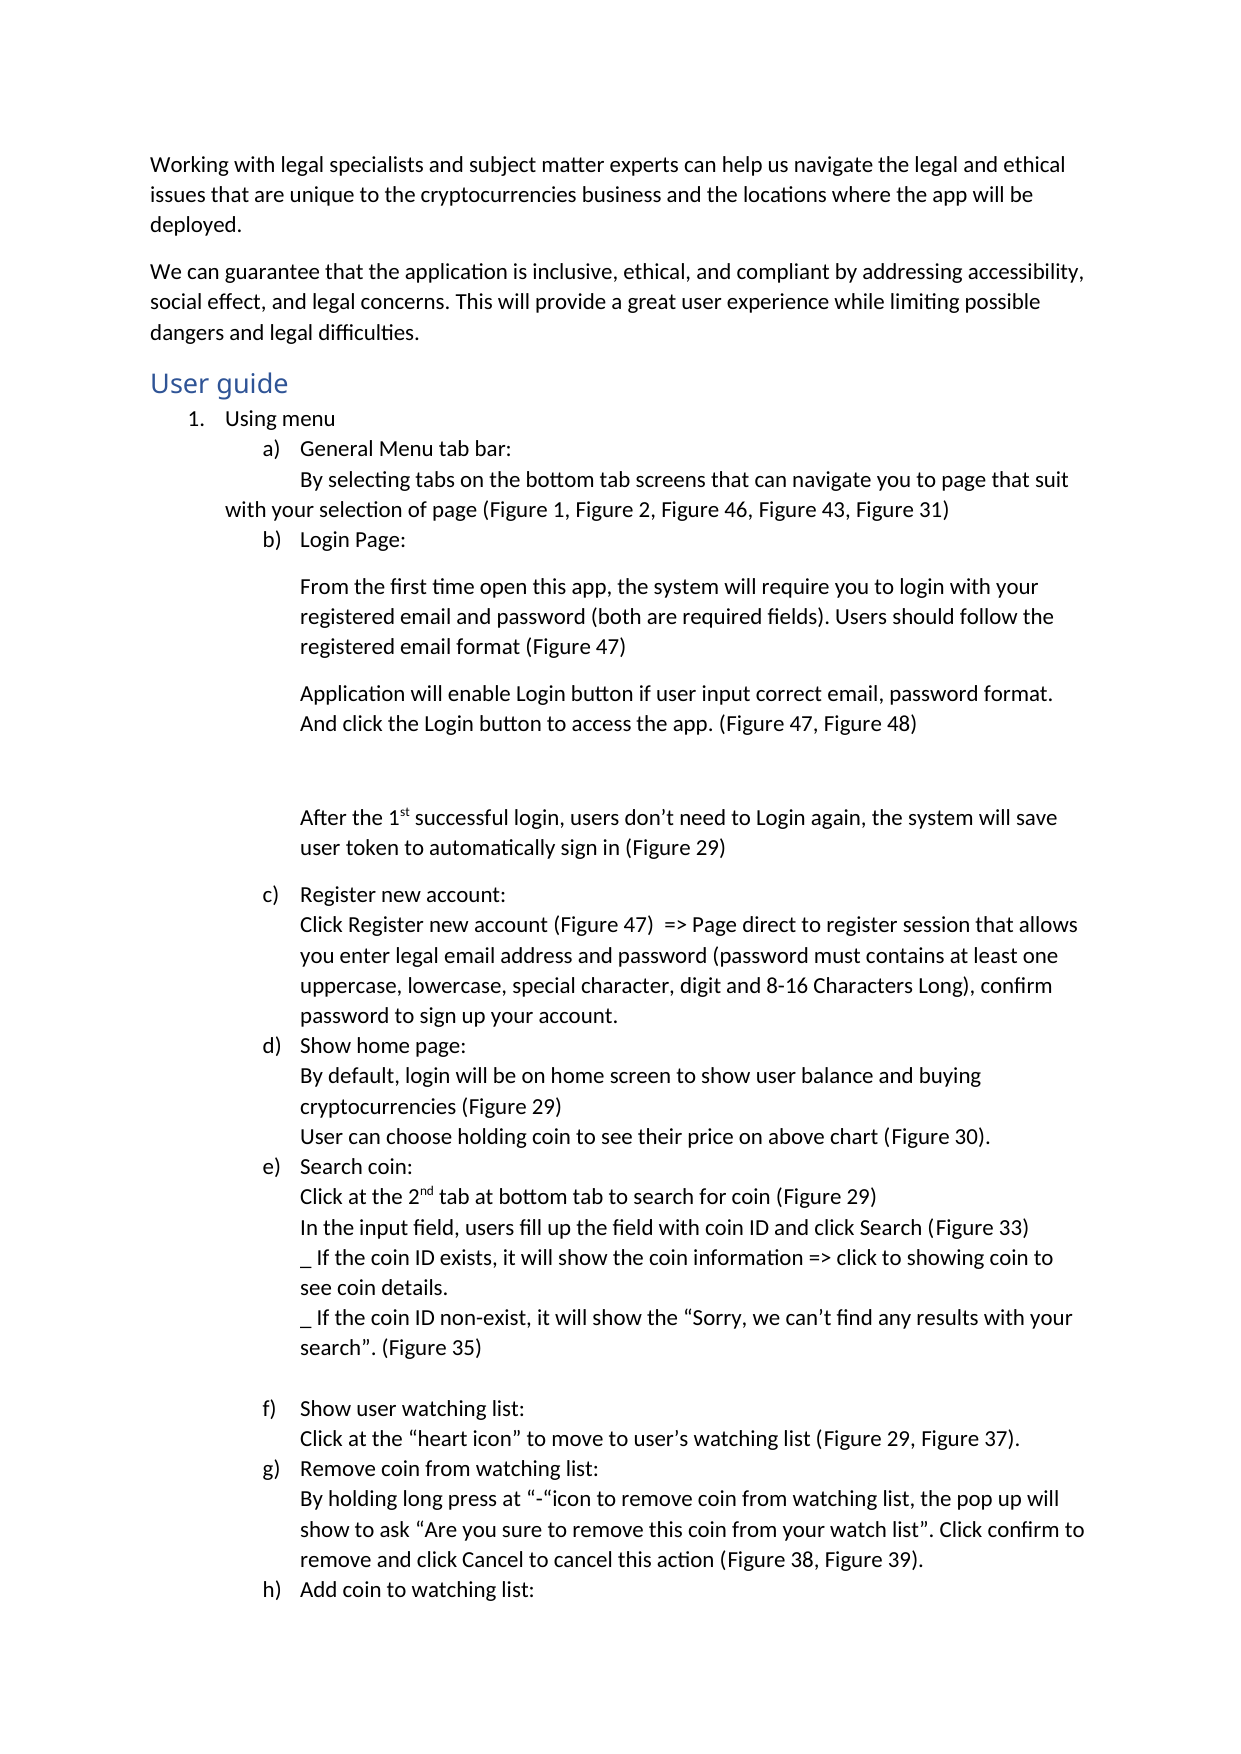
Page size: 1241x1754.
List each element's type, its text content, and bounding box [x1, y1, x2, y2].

text From the first time open this app, the system will require you to login with your registered email and password (both are required fields). Users should follow the registered email format (Figure 47) [300, 572, 1090, 661]
list _ If the coin ID exists, it will show the coin information => click to showing coin to see coin details. [300, 1243, 1090, 1301]
list Click Register new account (Figure 47) => Page direct to register session that allows you enter legal email address and password (password must contains at least one uppercase, lowercase, special character, digit and 8-16 Characters Long), confirm password to sign up your account. [300, 911, 1090, 1029]
list Show user watching list: [262, 1394, 1090, 1422]
list Click at the 2nd tab at bottom tab to search for coin (Figure 29) [300, 1182, 1090, 1211]
text Application will enable Login button if user input correct email, password format. And click the Login button to access the app. (Figure 47, Figure 48) [300, 679, 1090, 738]
text After the 1st successful login, users don’t need to Login again, the system will save user token to automatically sign in (Figure 29) [300, 803, 1090, 862]
text We can guarantee that the application is inclusive, ethical, and compliant by addressing accessibility, social effect, and legal concerns. This will provide a great user experience while limiting possible dangers and legal difficulties. [150, 257, 1090, 346]
subtitle User guide [150, 364, 1090, 401]
list By selecting tabs on the bottom tab screens that can navigate you to page that suit with your selection of page (Figure 1, Figure 2, Figure 46, Figure 43, Figure 31) [225, 465, 1090, 523]
list By holding long press at “-“icon to remove coin from watching list, the pop up will show to ask “Are you sure to remove this coin from your watch list”. Click confirm to remove and click Cancel to cancel this action (Figure 38, Figure 39). [300, 1484, 1090, 1573]
list Click at the “heart icon” to move to user’s watching list (Figure 29, Figure 37). [300, 1424, 1090, 1452]
list Remove coin from watching list: [262, 1454, 1090, 1482]
list Add coin to watching list: [262, 1575, 1090, 1603]
text Working with legal specialists and subject matter experts can help us navigate the legal and ethical issues that are unique to the cryptocurrencies business and the locations where the app will be deployed. [150, 150, 1090, 238]
list _ If the coin ID non-exist, it will show the “Sorry, we can’t find any results with your search”. (Figure 35) [300, 1303, 1090, 1362]
list Login Page: [262, 525, 1090, 553]
list Register new account: [262, 880, 1090, 908]
list By default, login will be on home screen to show user balance and buying cryptocurrencies (Figure 29) [300, 1062, 1090, 1120]
list General Menu tab bar: [262, 434, 1090, 463]
list Search coin: [262, 1152, 1090, 1180]
list Using menu [187, 404, 1090, 432]
list In the input field, users fill up the field with coin ID and click Search (Figure 33) [300, 1213, 1090, 1241]
list User can choose holding coin to see their price on above chart (Figure 30). [300, 1122, 1090, 1150]
list Show home page: [262, 1031, 1090, 1059]
